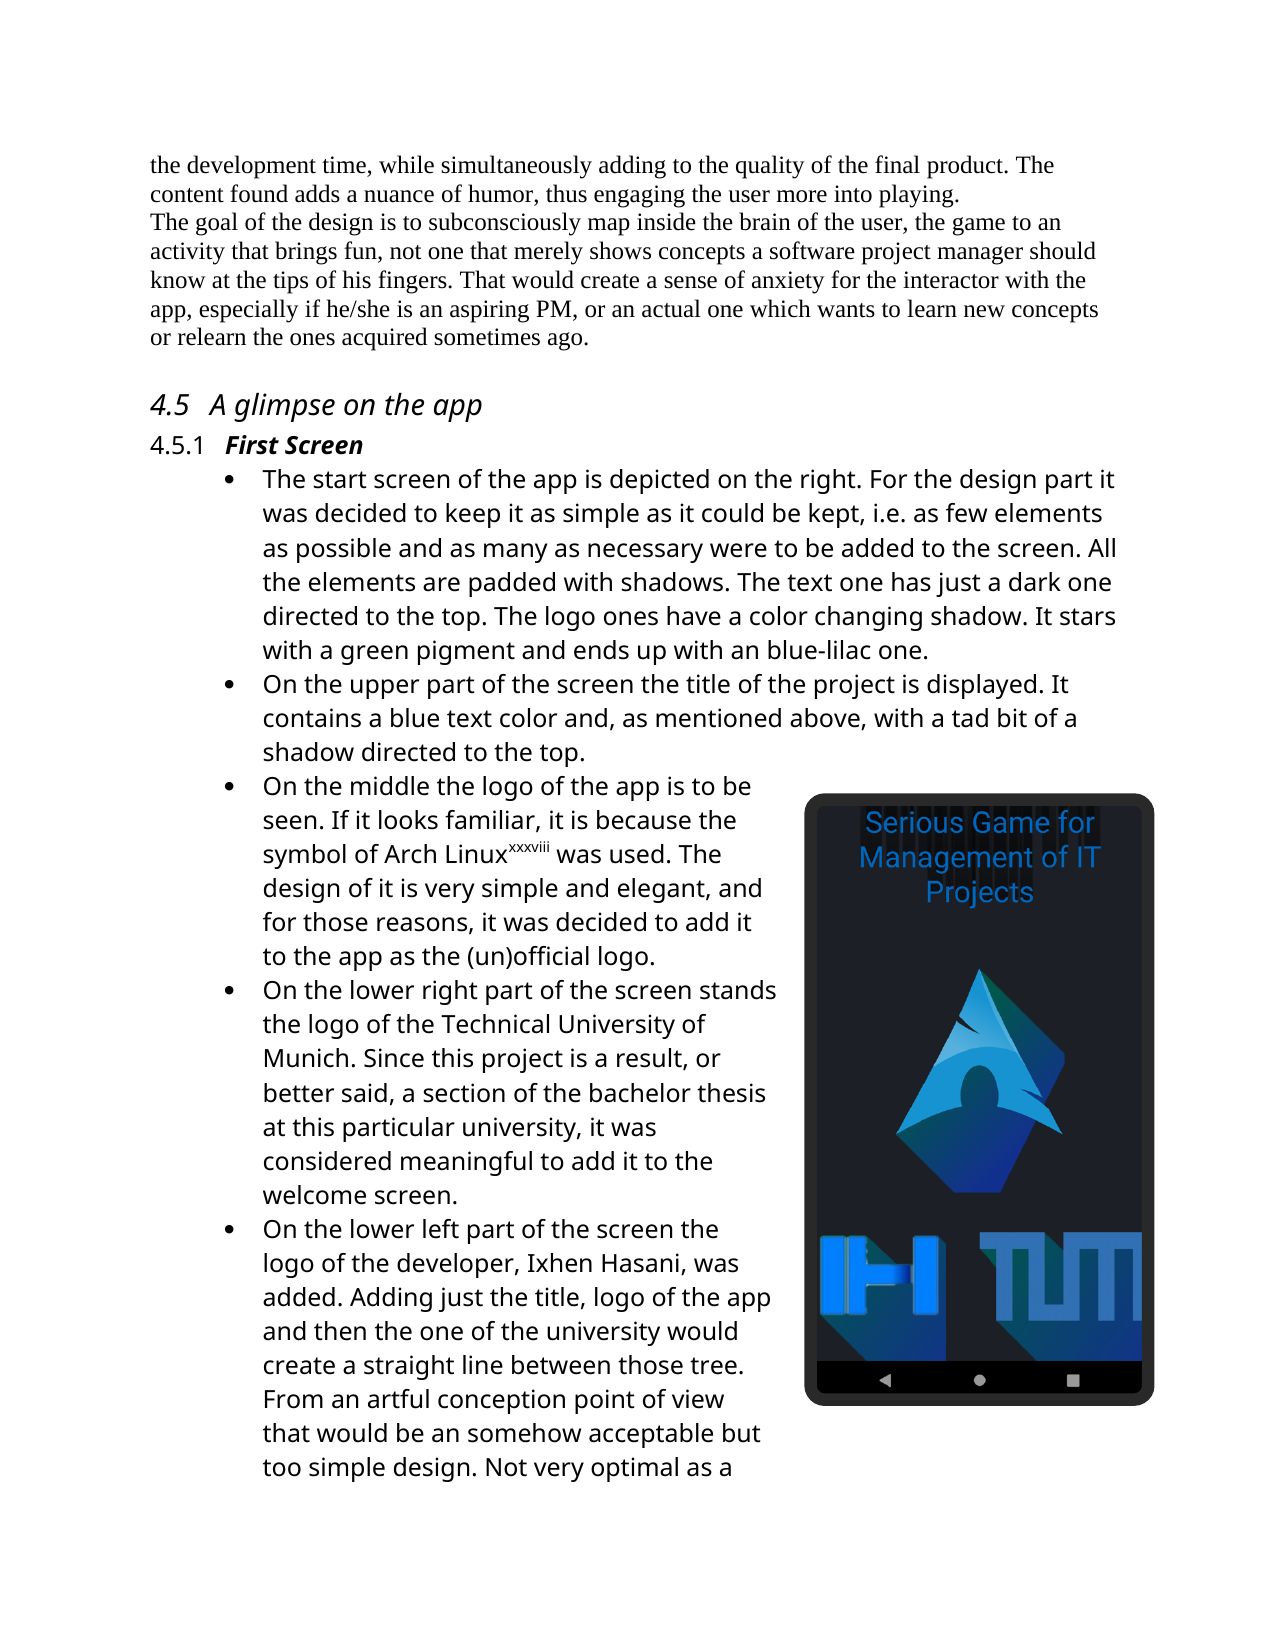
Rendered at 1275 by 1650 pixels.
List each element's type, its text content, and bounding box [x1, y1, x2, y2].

list On the upper part of the screen the title of the project is displayed. It contains a blue text color and, as mentioned above, with a tad bit of a shadow directed to the top. [225, 666, 1125, 769]
subtitle First Screen [150, 428, 1125, 462]
list On the lower right part of the screen stands the logo of the Technical University of Munich. Since this project is a result, or better said, a section of the bachelor thesis at this particular university, it was considered meaningful to add it to the welcome screen. [225, 973, 804, 1211]
list The start screen of the app is depicted on the right. For the design part it was decided to keep it as simple as it could be kept, i.e. as few elements as possible and as many as necessary were to be added to the screen. All the elements are padded with shadows. The text one has just a dark one directed to the top. The logo ones have a color changing shadow. It stars with a green pigment and ends up with an blue-lilac one. [225, 462, 1125, 666]
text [150, 150, 1125, 207]
picture [817, 806, 1141, 1393]
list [225, 1211, 1125, 1484]
list On the middle the logo of the app is to be seen. If it looks familiar, it is because the symbol of Arch Linux was used. The design of it is very simple and elegant, and for those reasons, it was decided to add it to the app as the (un)official logo. [225, 769, 1125, 973]
text The goal of the design is to subconsciously map inside the brain of the user, the game to an activity that brings fun, not one that merely shows concepts a software project manager should know at the tips of his fingers. That would create a sense of anxiety for the interactor with the app, especially if he/she is an aspiring PM, or an actual one which wants to learn new concepts or relearn the ones acquired sometimes ago. [150, 207, 1125, 351]
subtitle A glimpse on the app [150, 384, 1125, 424]
